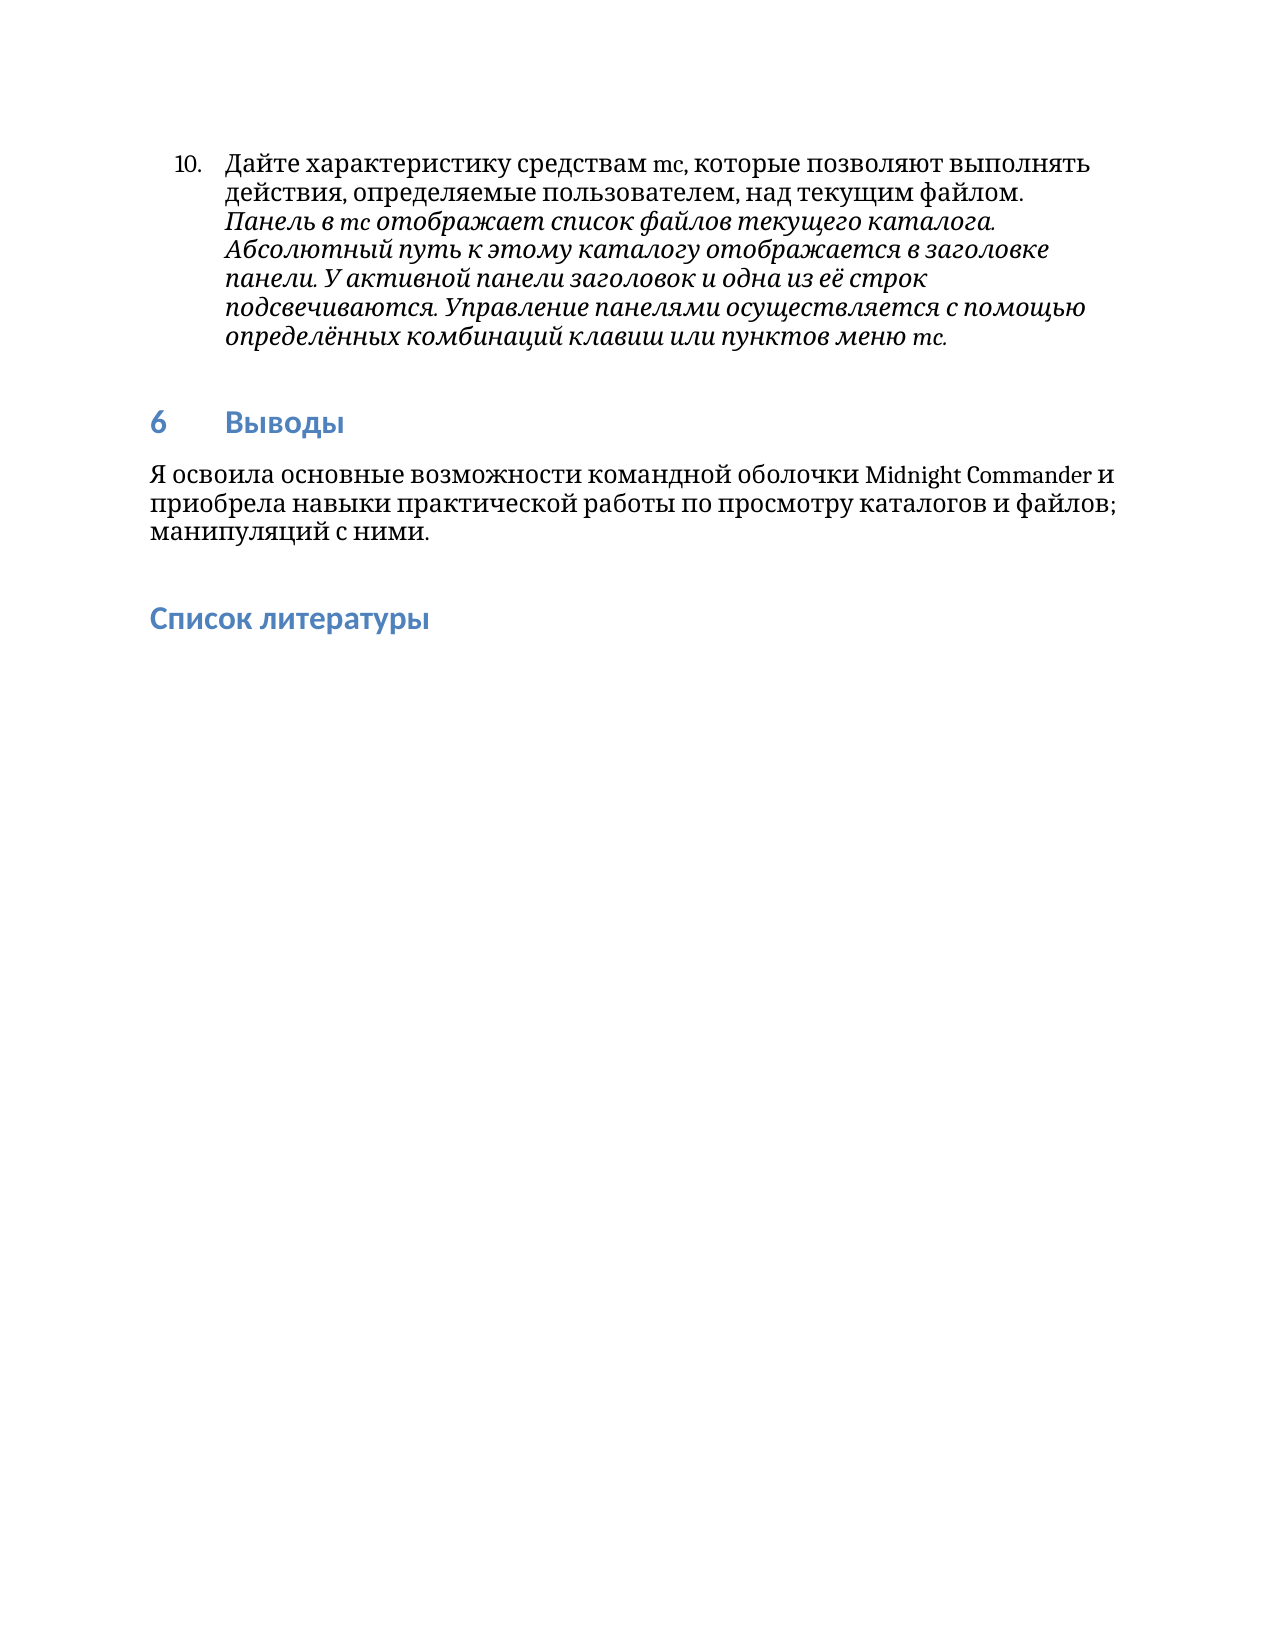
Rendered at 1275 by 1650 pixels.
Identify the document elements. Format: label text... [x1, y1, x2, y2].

list Дайте характеристику средствам mc, которые позволяют выполнять действия, определяемые пользователем, над текущим файлом. Панель в mc отображает список файлов текущего каталога. Абсолютный путь к этому каталогу отображается в заголовке панели. У активной панели заголовок и одна из её строк подсвечиваются. Управление панелями осуществляется с помощью определённых комбинаций клавиш или пунктов меню mc. [175, 150, 1125, 351]
subtitle 6 Выводы [150, 401, 1125, 442]
text Я освоила основные возможности командной оболочки Midnight Commander и приобрела навыки практической работы по просмотру каталогов и файлов; манипуляций с ними. [150, 461, 1125, 547]
subtitle Список литературы [150, 597, 1125, 638]
